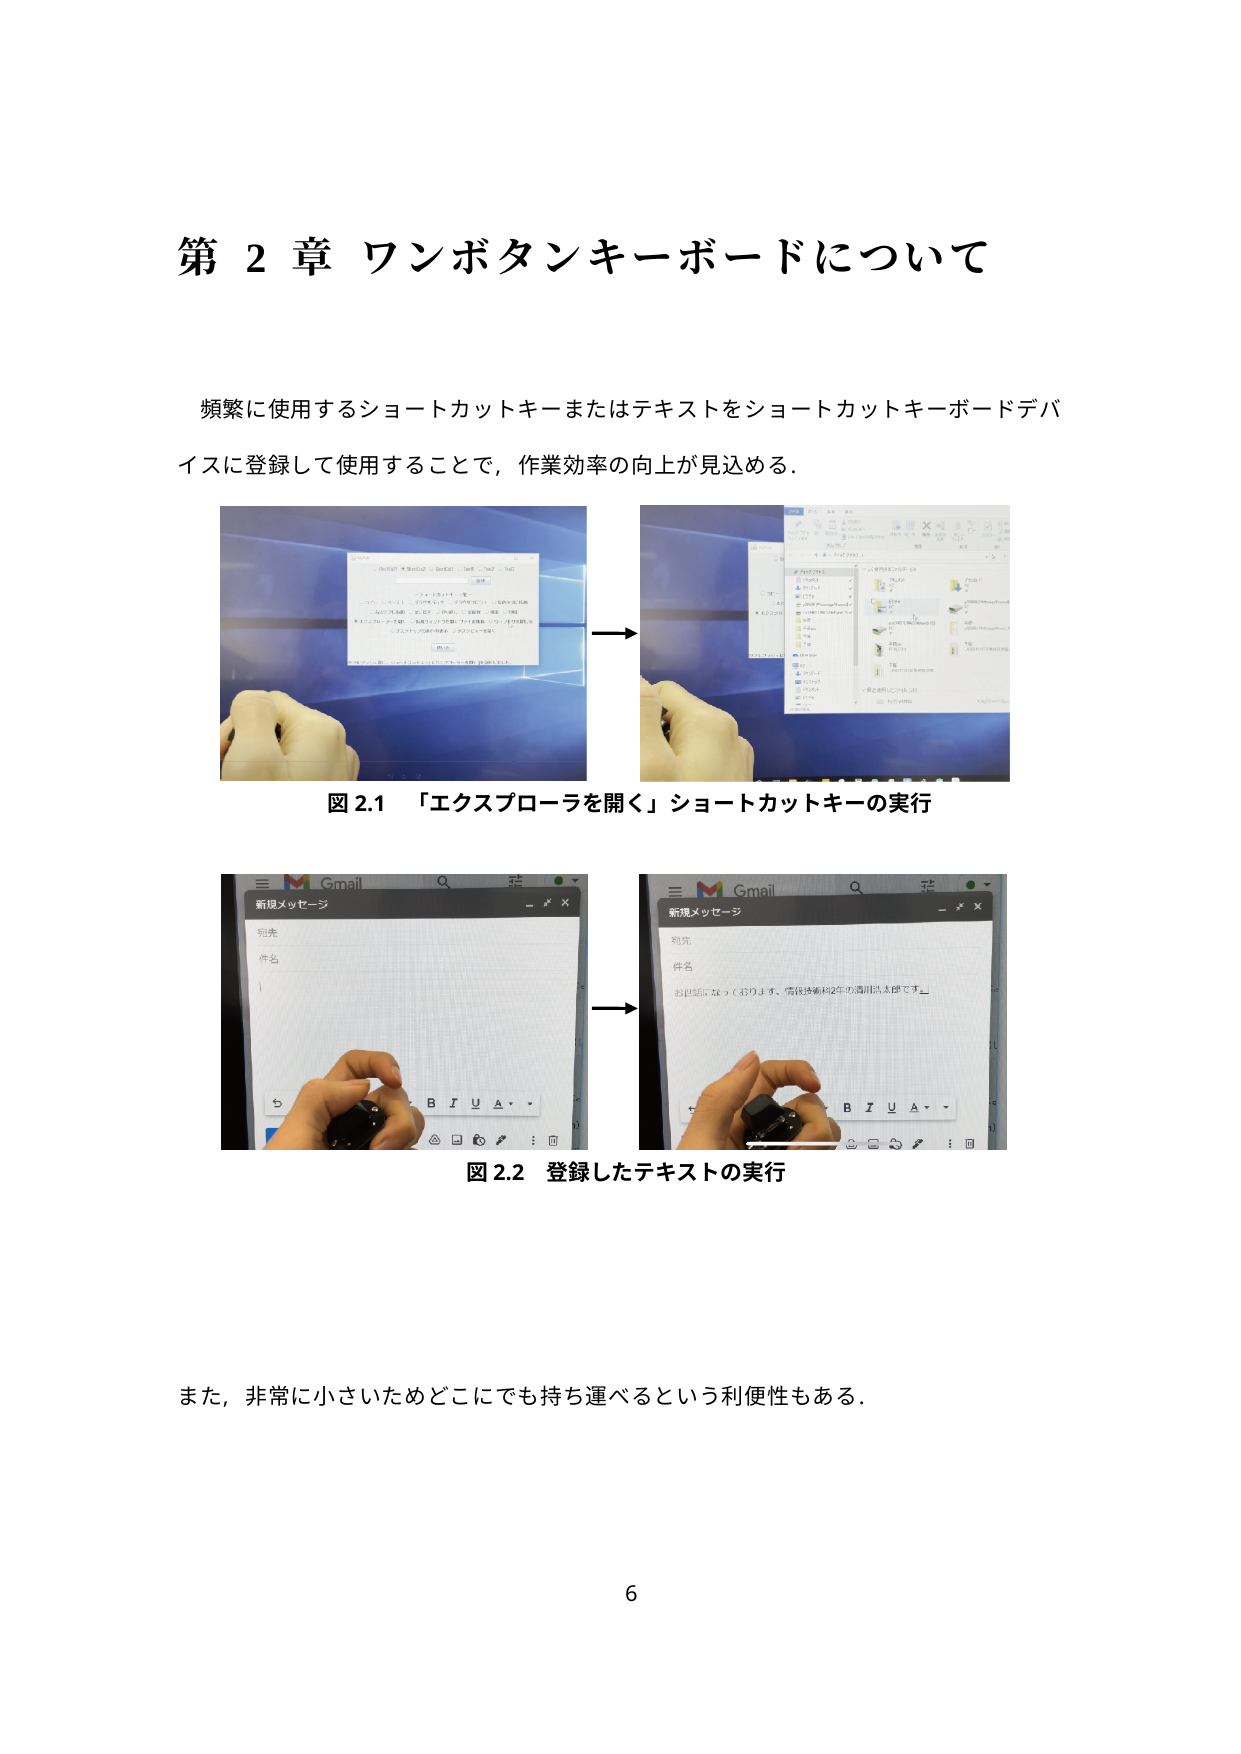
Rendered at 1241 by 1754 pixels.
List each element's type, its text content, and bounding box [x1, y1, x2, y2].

picture [639, 874, 1007, 1150]
picture [221, 874, 588, 1150]
text 頻繁に使用するショートカットキーまたはテキストをショートカットキーボードデバイスに登録して使用することで,作業効率の向上が見込める. [177, 389, 1063, 483]
picture [220, 506, 587, 781]
text また,非常に小さいためどこにでも持ち運べるという利便性もある. [177, 1376, 1063, 1414]
picture [640, 505, 1010, 782]
subtitle ワンボタンキーボードについて [177, 217, 1063, 292]
